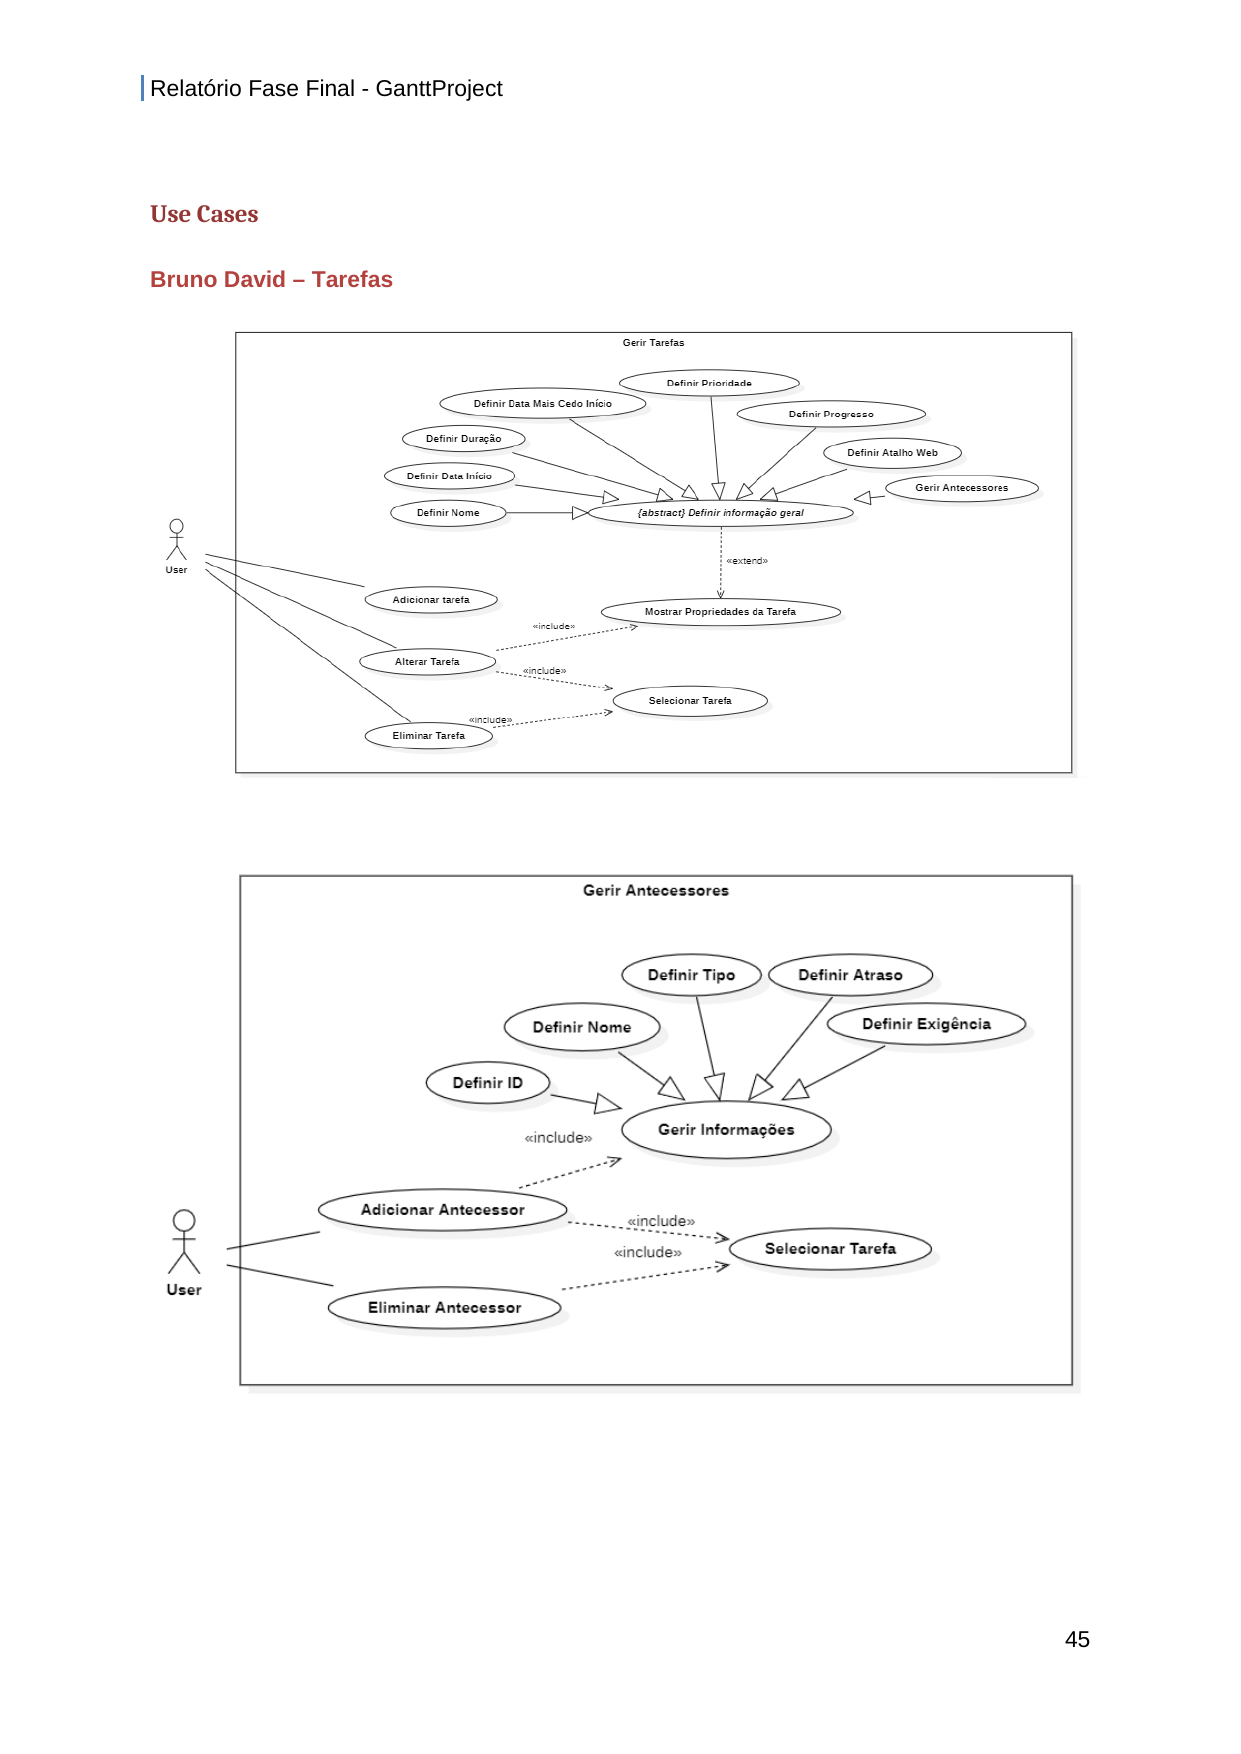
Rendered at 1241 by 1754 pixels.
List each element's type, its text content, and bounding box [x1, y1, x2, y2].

subtitle Use Cases [150, 200, 1090, 229]
subtitle Bruno David – Tarefas [150, 266, 1090, 293]
picture [149, 859, 1091, 1403]
picture [149, 325, 1091, 778]
